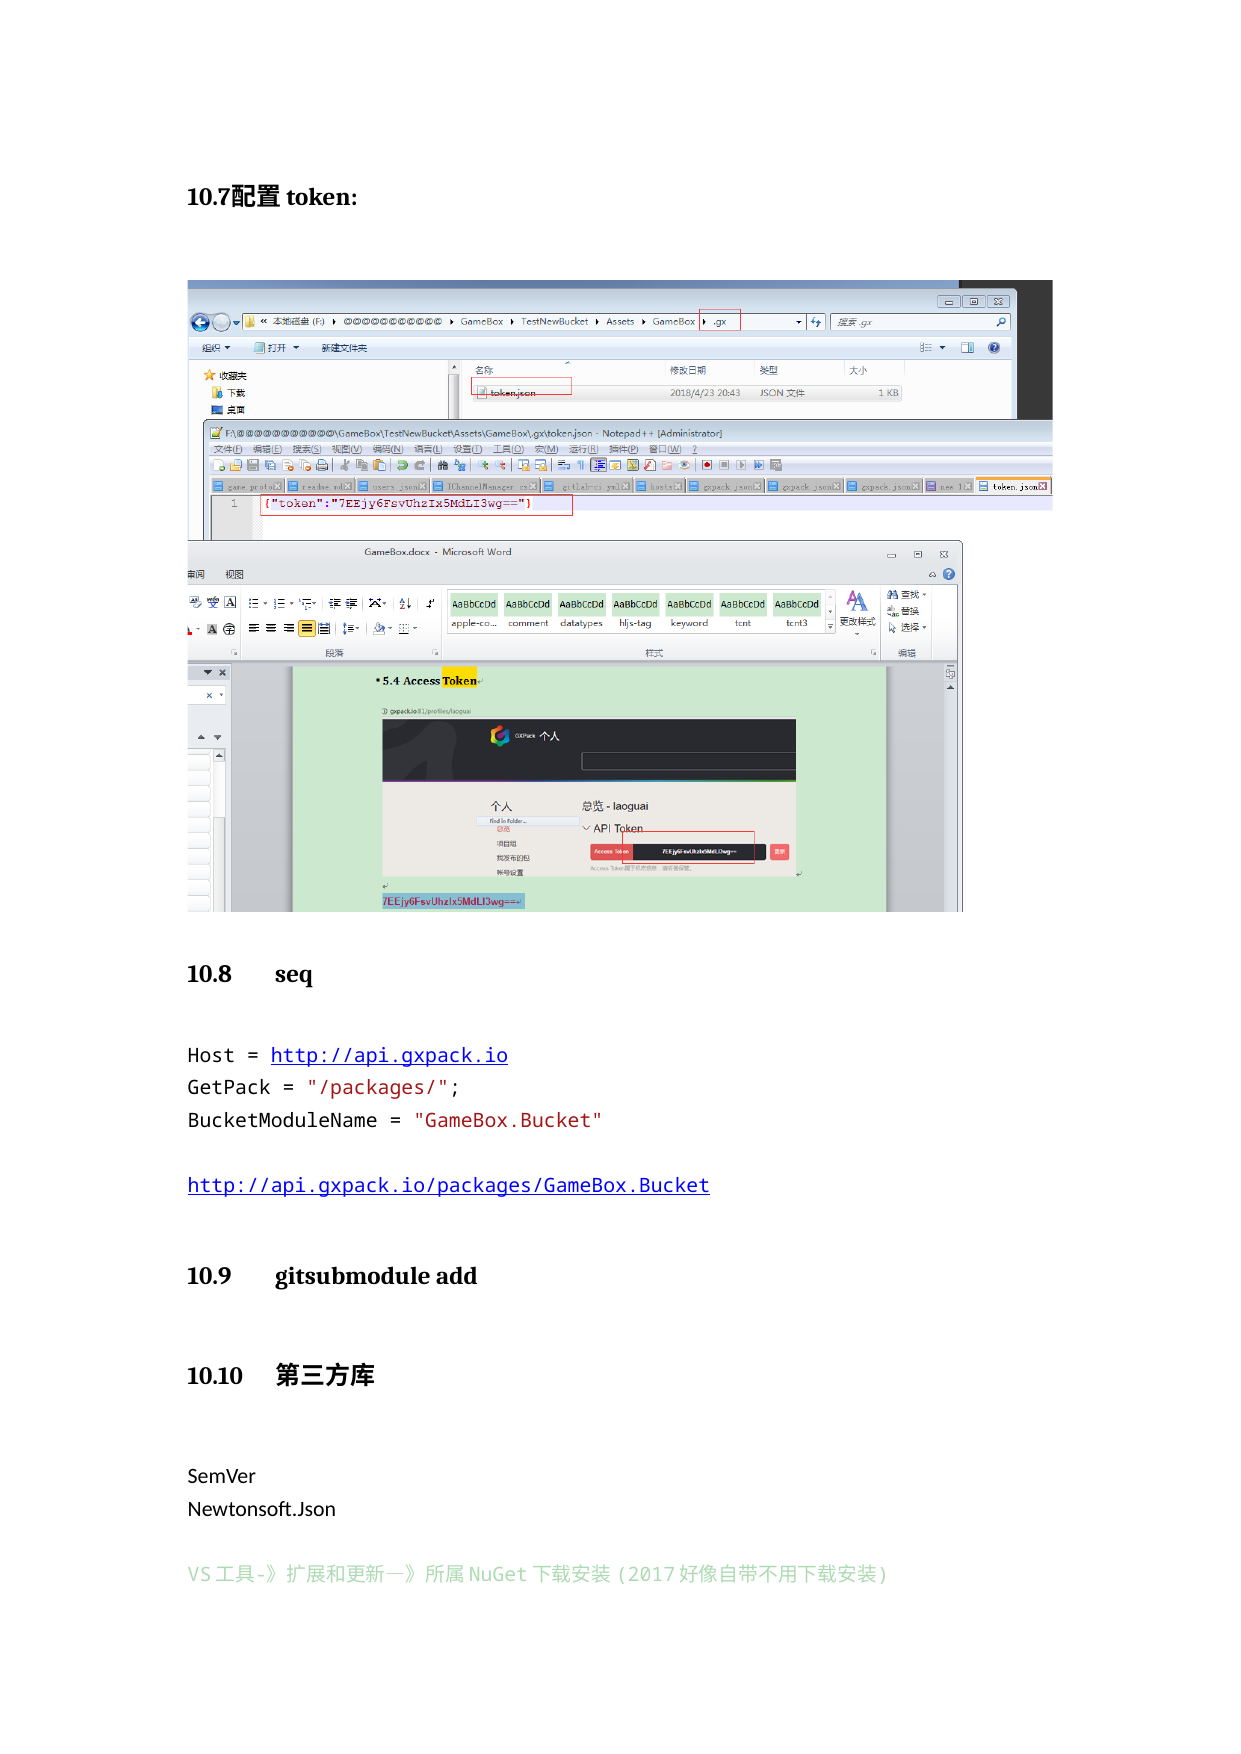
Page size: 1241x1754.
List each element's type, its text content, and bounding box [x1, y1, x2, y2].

text BucketModuleName = "GameBox.Bucket" [187, 1103, 1053, 1136]
text VS工具-》扩展和更新—》所属NuGet下载安装 (2017好像自带不用下载安装) [187, 1557, 1053, 1589]
text Newtonsoft.Json [187, 1492, 1053, 1524]
subtitle 第三方库 [187, 1341, 1053, 1406]
text http://api.gxpack.io/packages/GameBox.Bucket [187, 1168, 1053, 1201]
text SemVer [187, 1459, 1053, 1492]
picture [187, 280, 1053, 912]
subtitle seq [187, 958, 1053, 990]
subtitle gitsubmodule add [187, 1260, 1053, 1293]
subtitle 配置token: [187, 162, 1053, 227]
text Host = http://api.gxpack.io [187, 1038, 1053, 1071]
text GetPack = "/packages/"; [187, 1071, 1053, 1103]
